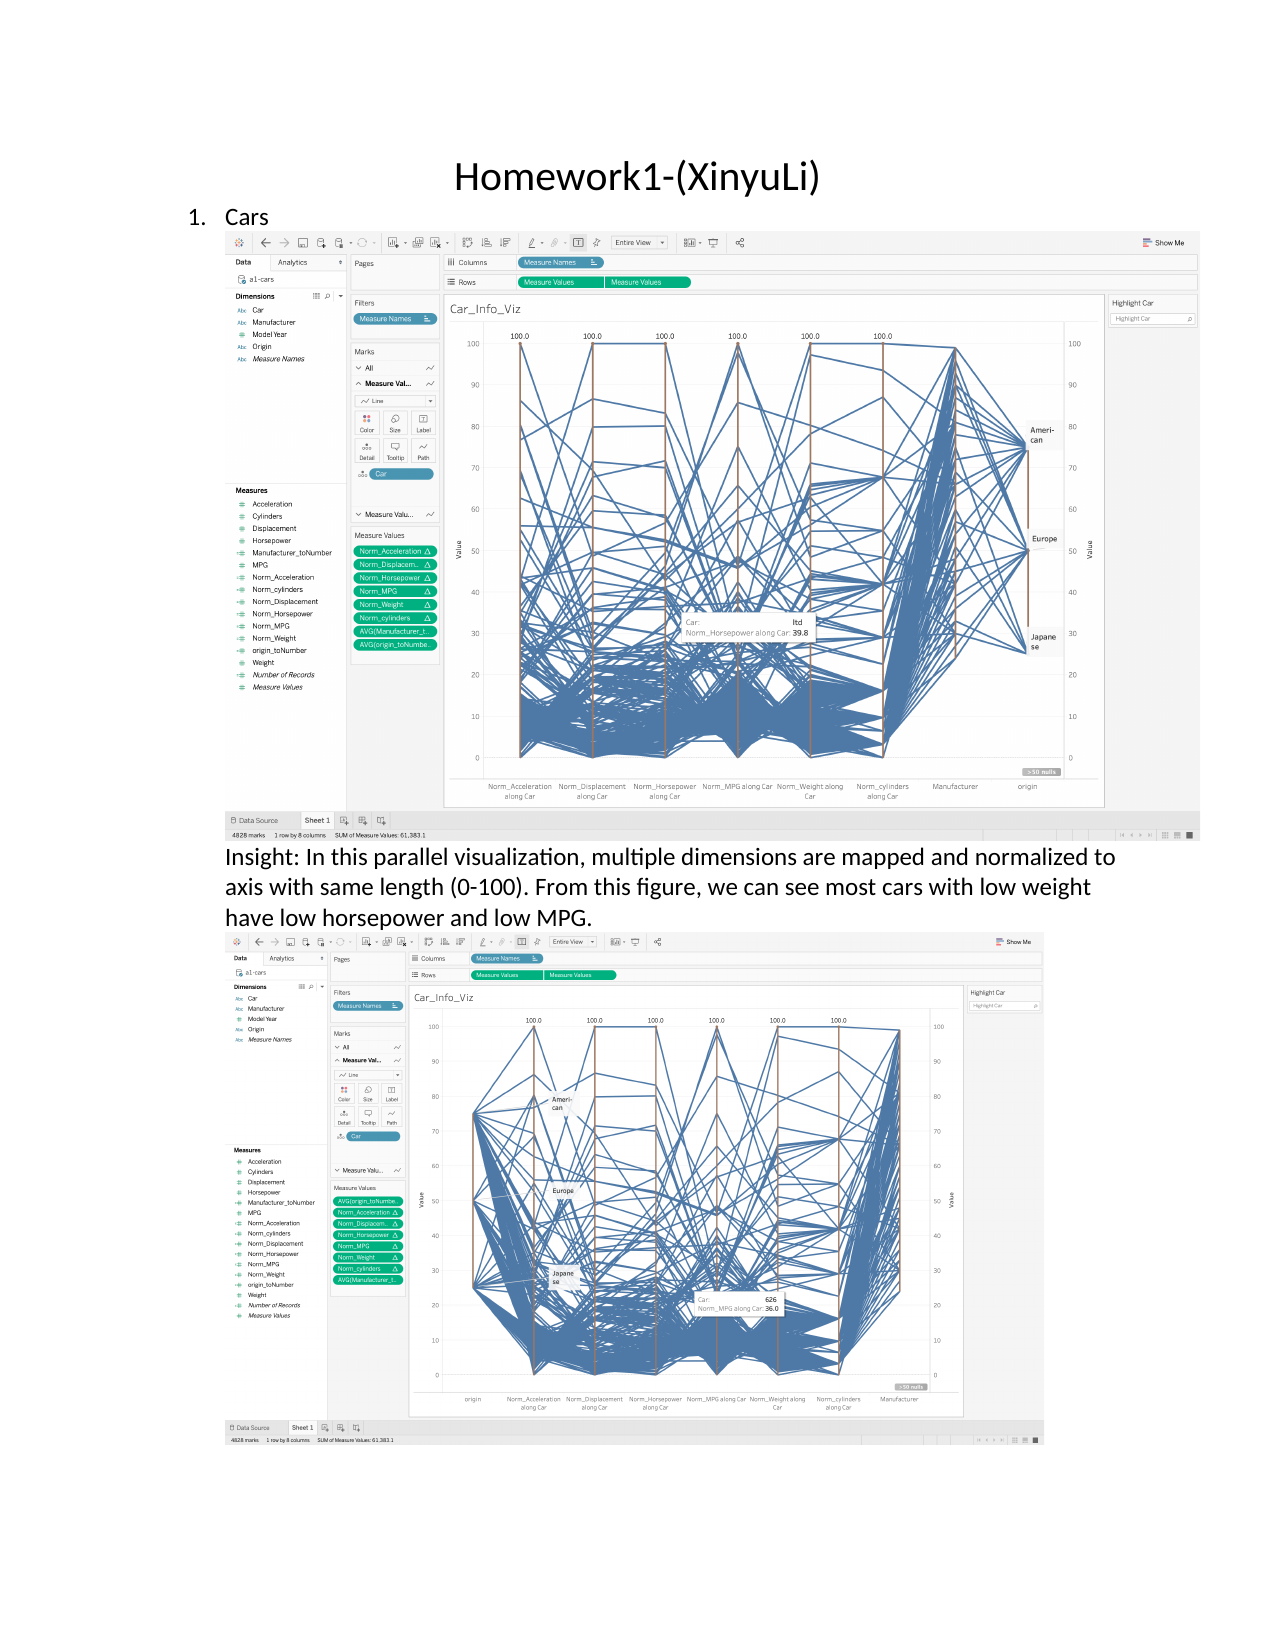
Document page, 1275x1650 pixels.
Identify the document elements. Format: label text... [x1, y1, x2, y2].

text Homework1-(XinyuLi) [150, 150, 1125, 201]
list Insight: In this parallel visualization, multiple dimensions are mapped and normalized to axis with same length (0-100). From this figure, we can see most cars with low weight have low horsepower and low MPG. [225, 841, 1125, 932]
picture [225, 231, 1200, 841]
picture [225, 932, 1045, 1445]
list Cars [187, 201, 1125, 231]
